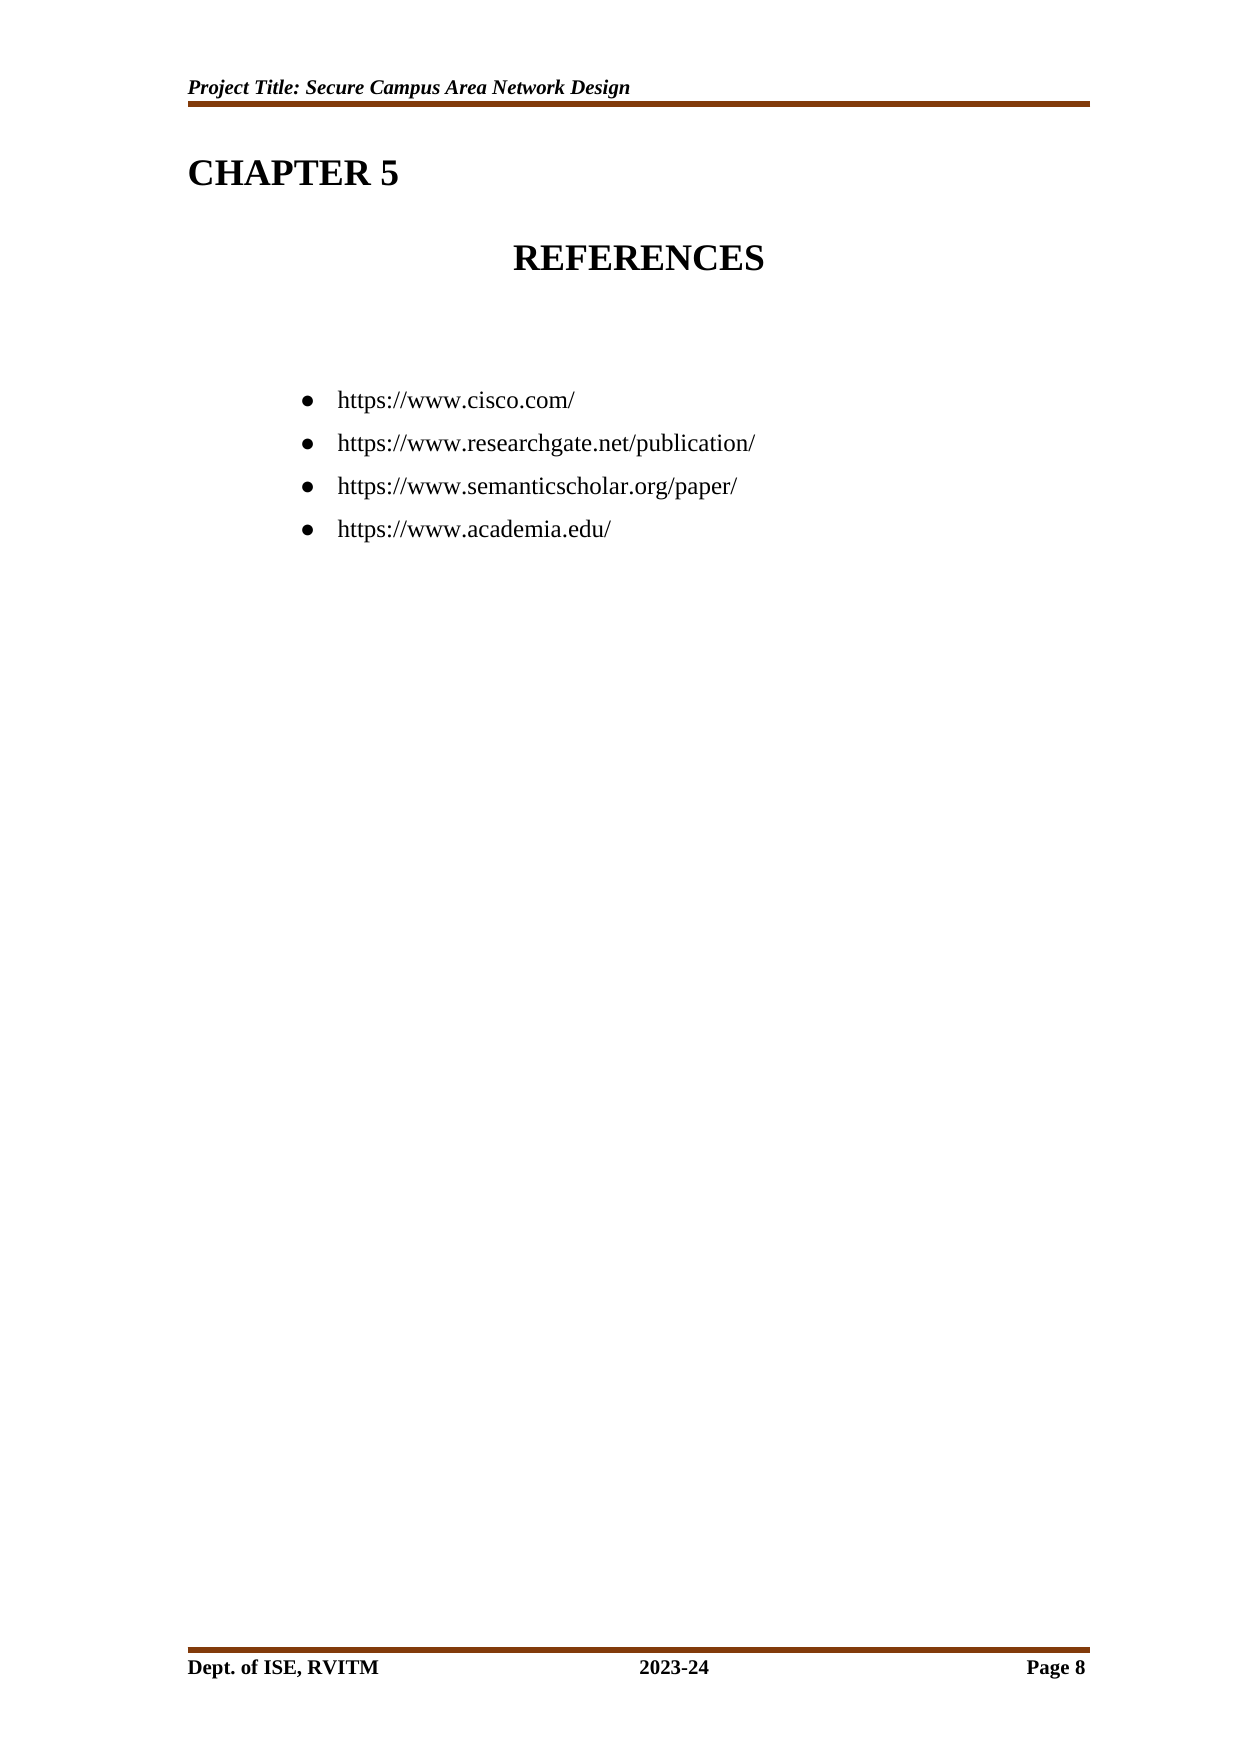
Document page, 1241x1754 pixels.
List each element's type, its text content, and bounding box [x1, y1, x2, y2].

list https://www.cisco.com/ [300, 385, 1090, 414]
list https://www.semanticscholar.org/paper/ [300, 471, 1090, 500]
list https://www.researchgate.net/publication/ [300, 428, 1090, 457]
text CHAPTER 5 [187, 150, 1090, 193]
text REFERENCES [187, 236, 1090, 279]
list https://www.academia.edu/ [300, 514, 1090, 543]
